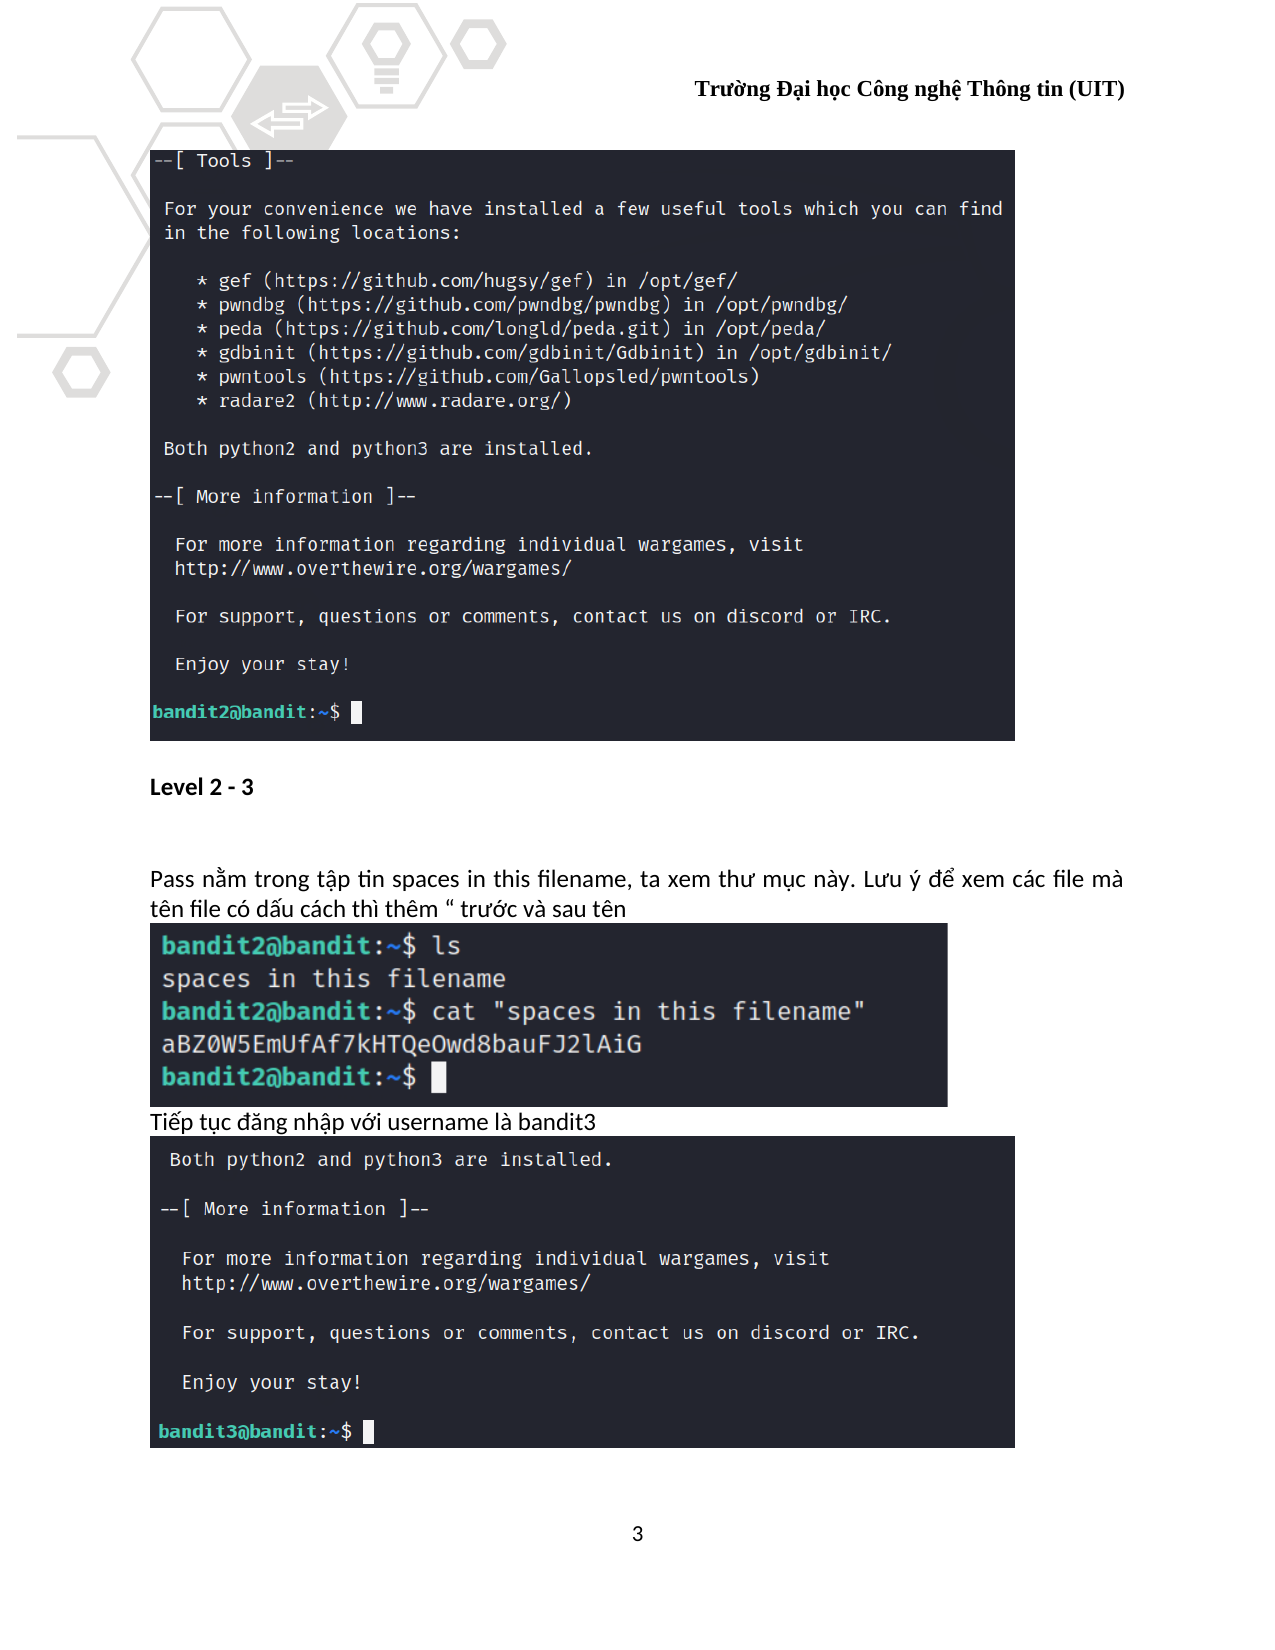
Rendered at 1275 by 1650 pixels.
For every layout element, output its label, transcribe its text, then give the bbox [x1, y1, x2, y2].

picture [150, 150, 1015, 741]
picture [150, 1136, 1015, 1448]
picture [150, 923, 948, 1107]
text Level 2 - 3 [150, 771, 1125, 802]
text Tiếp tục đăng nhập với username là bandit3 [150, 1106, 1125, 1137]
text Pass nằm trong tập tin spaces in this filename, ta xem thư mục này. Lưu ý để xem các file mà tên file có dấu cách thì thêm “ trước và sau tên [150, 863, 1125, 924]
